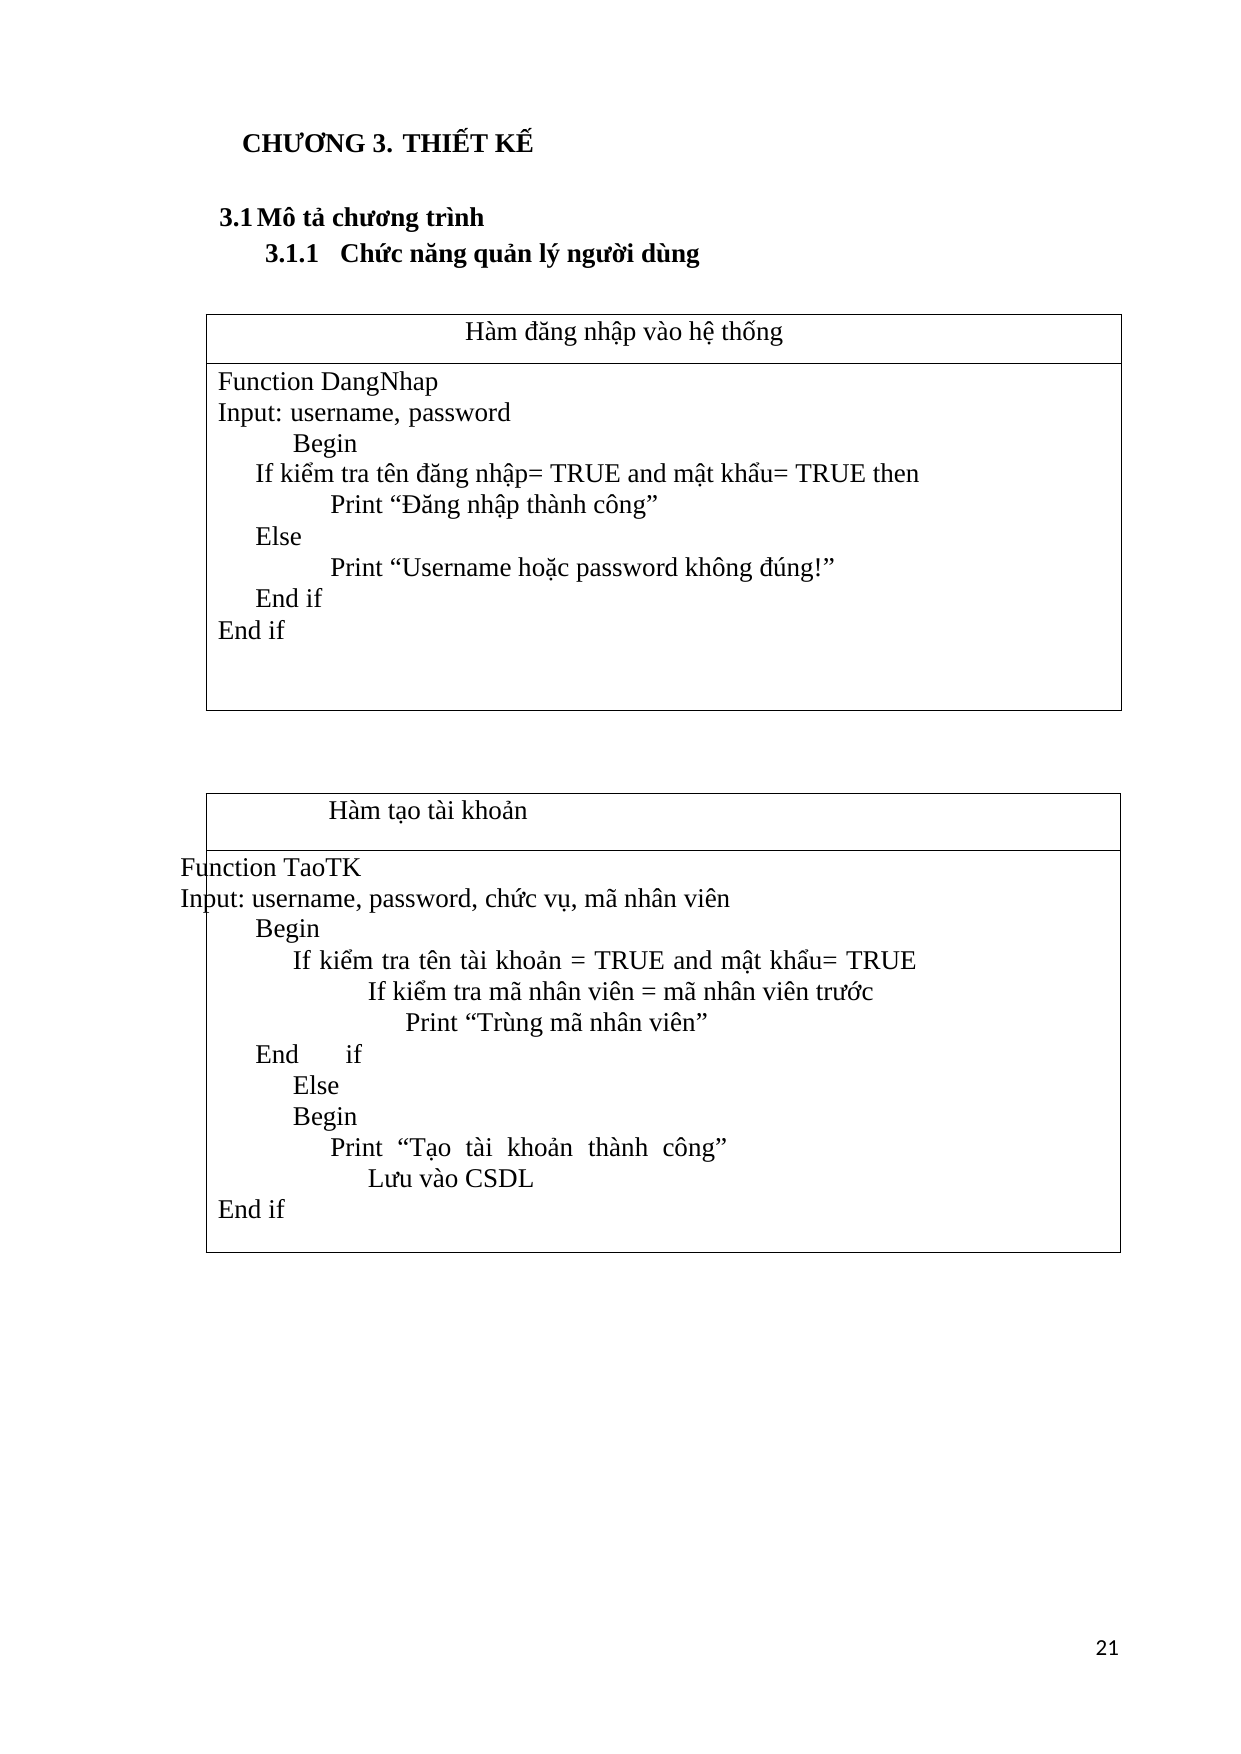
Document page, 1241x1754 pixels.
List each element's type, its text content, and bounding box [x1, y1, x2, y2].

subtitle CHƯƠNG 3. THIẾT KẾ [242, 127, 1068, 158]
table_header Hàm đăng nhập vào hệ thống [207, 315, 1121, 363]
table_cell Function TaoTK Input: username, password, chức vụ, mã nhân viên Begin If kiểm tra tên tài khoản = TRUE and mật khẩu= TRUE If kiểm tra mã nhân viên = mã nhân viên trước Print “Trùng mã nhân viên” End if Else Begin Print “Tạo tài khoản thành công” Lưu vào CSDL End if [207, 851, 1120, 1252]
subtitle Mô tả chương trình [219, 201, 1152, 232]
table_header Hàm tạo tài khoản [207, 794, 1120, 850]
table_cell Function DangNhap Input: username, password Begin If kiểm tra tên đăng nhập= TRUE and mật khẩu= TRUE then Print “Đăng nhập thành công” Else Print “Username hoặc password không đúng!” End if End if [207, 364, 1121, 710]
subtitle Chức năng quản lý người dùng [265, 237, 1152, 268]
